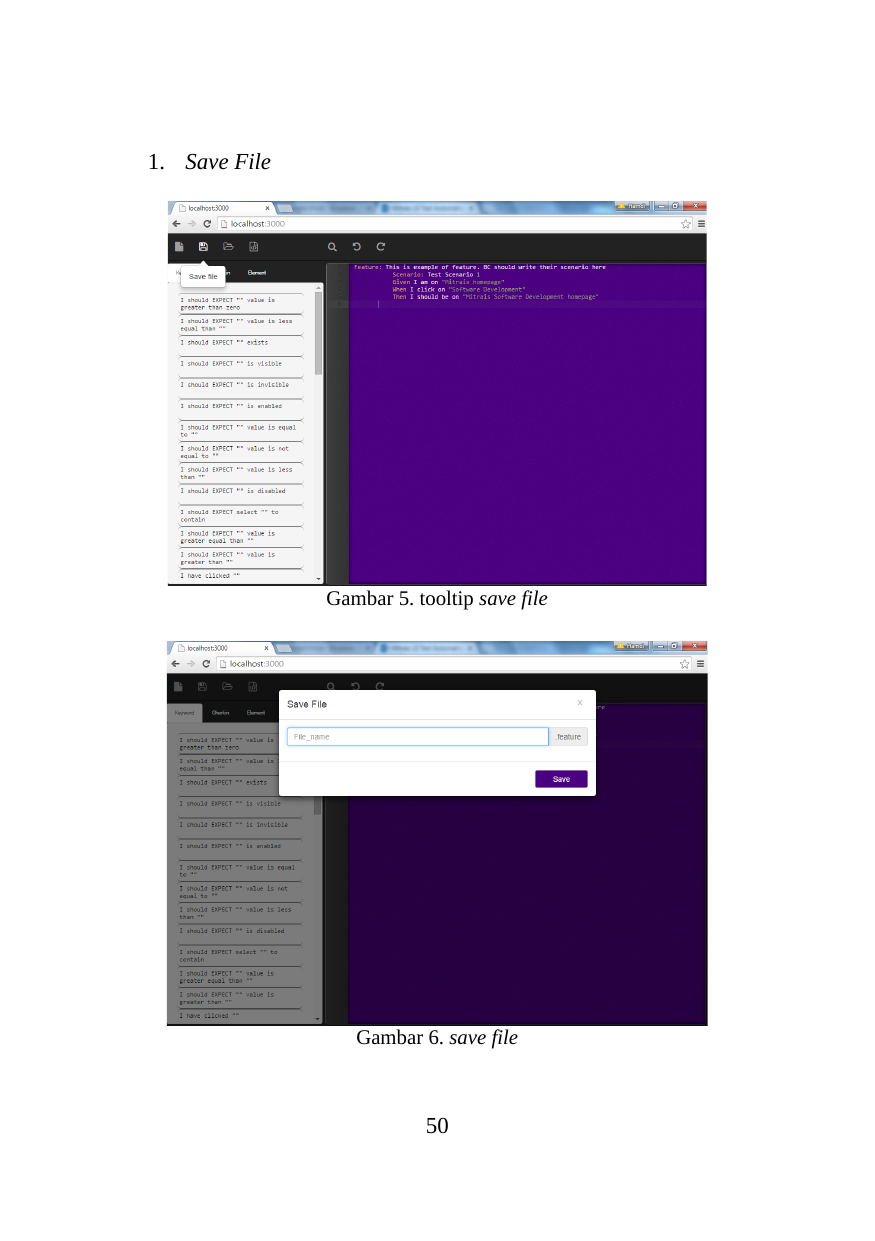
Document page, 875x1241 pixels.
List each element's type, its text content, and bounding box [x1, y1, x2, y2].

list Save File [148, 148, 756, 174]
picture [166, 641, 708, 1026]
